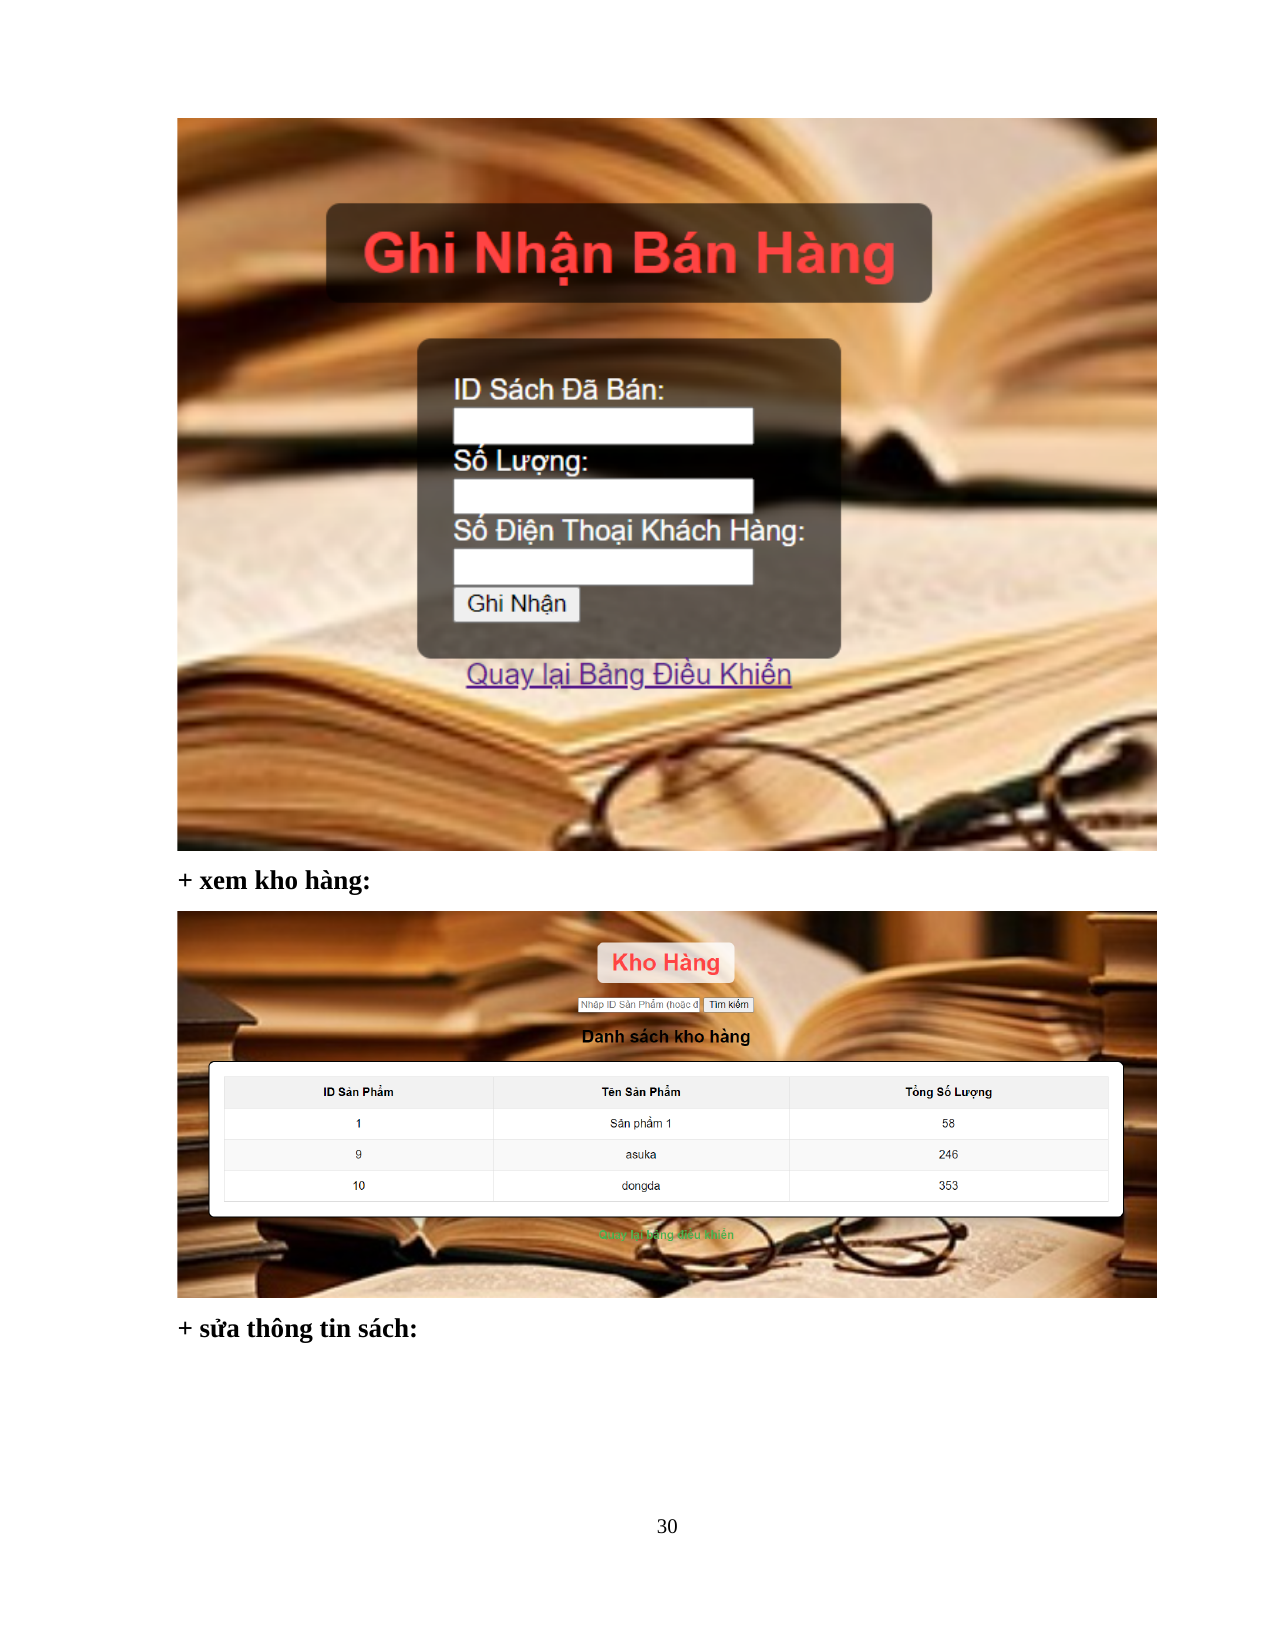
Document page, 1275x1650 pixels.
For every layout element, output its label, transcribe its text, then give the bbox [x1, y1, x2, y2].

text + sửa thông tin sách: [177, 1312, 1157, 1343]
picture [177, 911, 1157, 1298]
text + xem kho hàng: [177, 864, 1157, 896]
picture [177, 118, 1157, 851]
